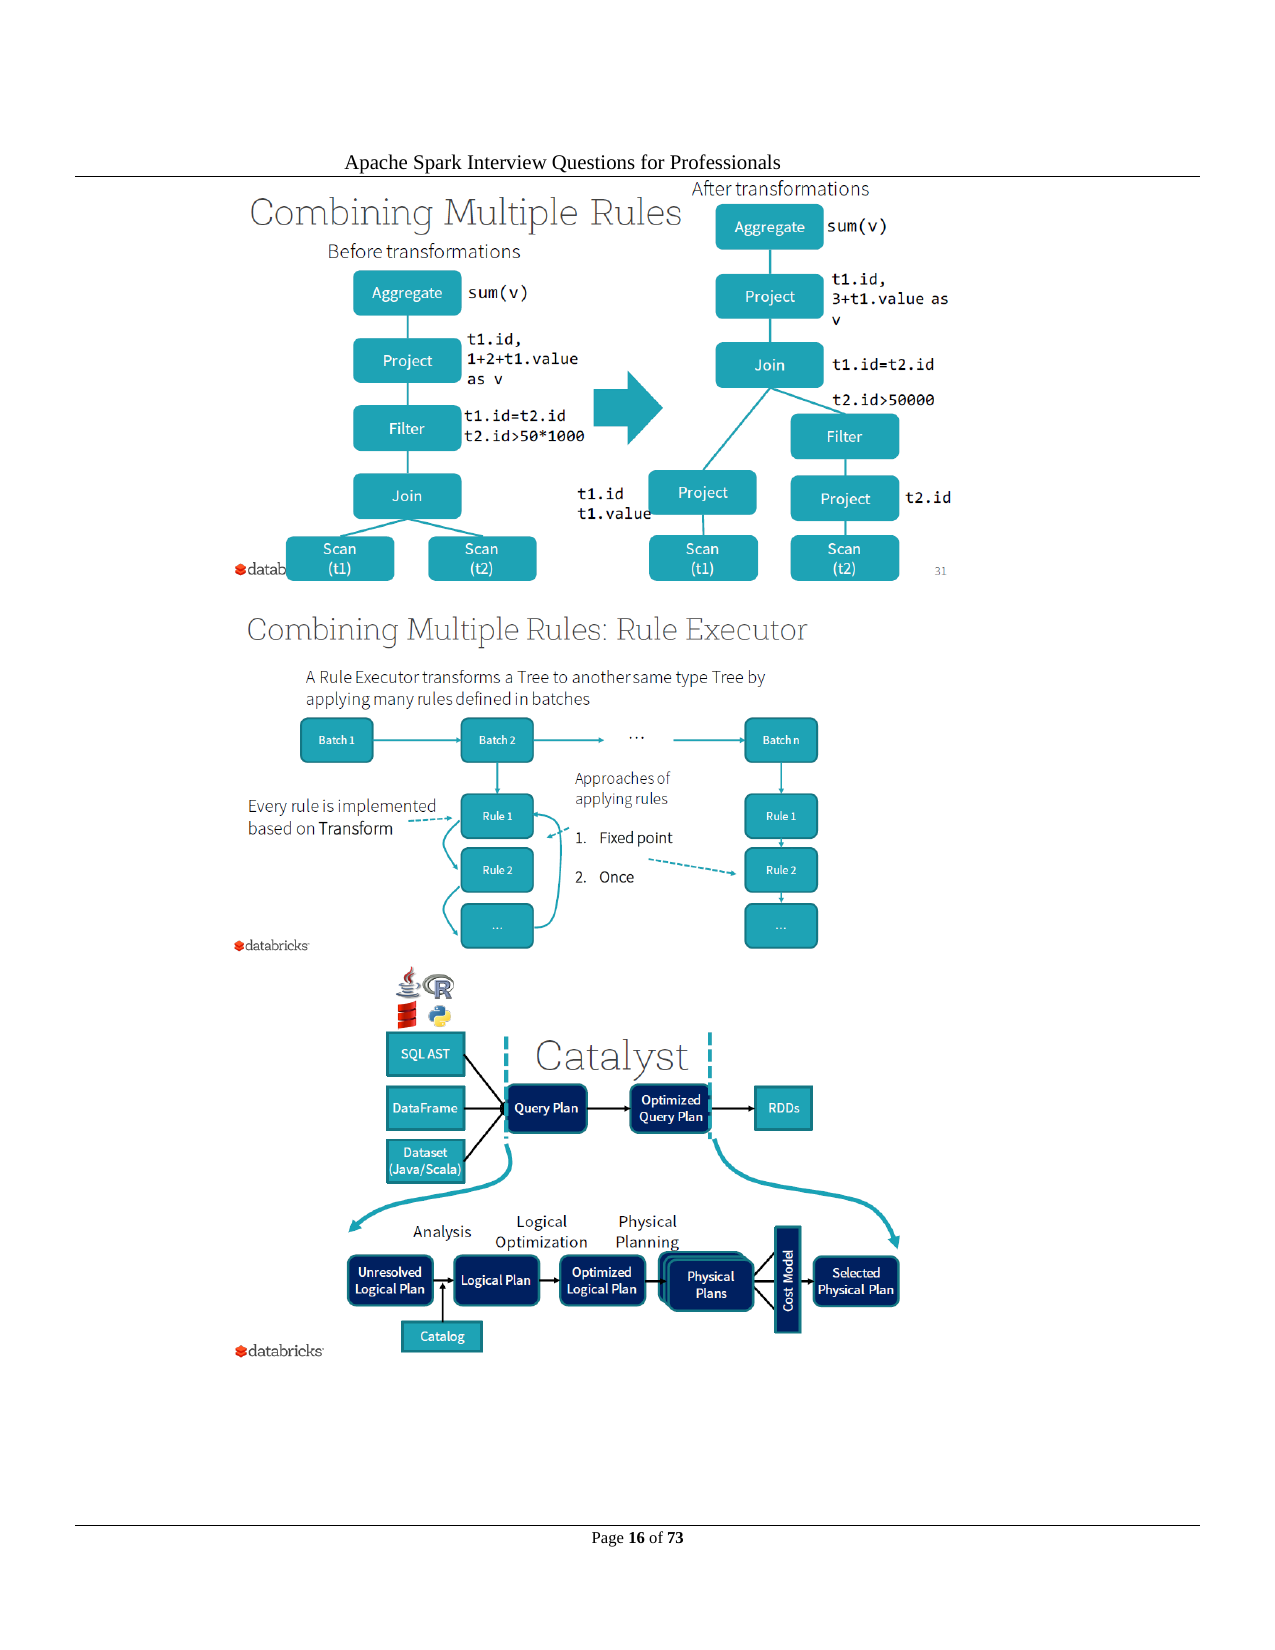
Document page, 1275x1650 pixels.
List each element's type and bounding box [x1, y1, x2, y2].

picture [225, 177, 954, 582]
picture [225, 606, 914, 1361]
